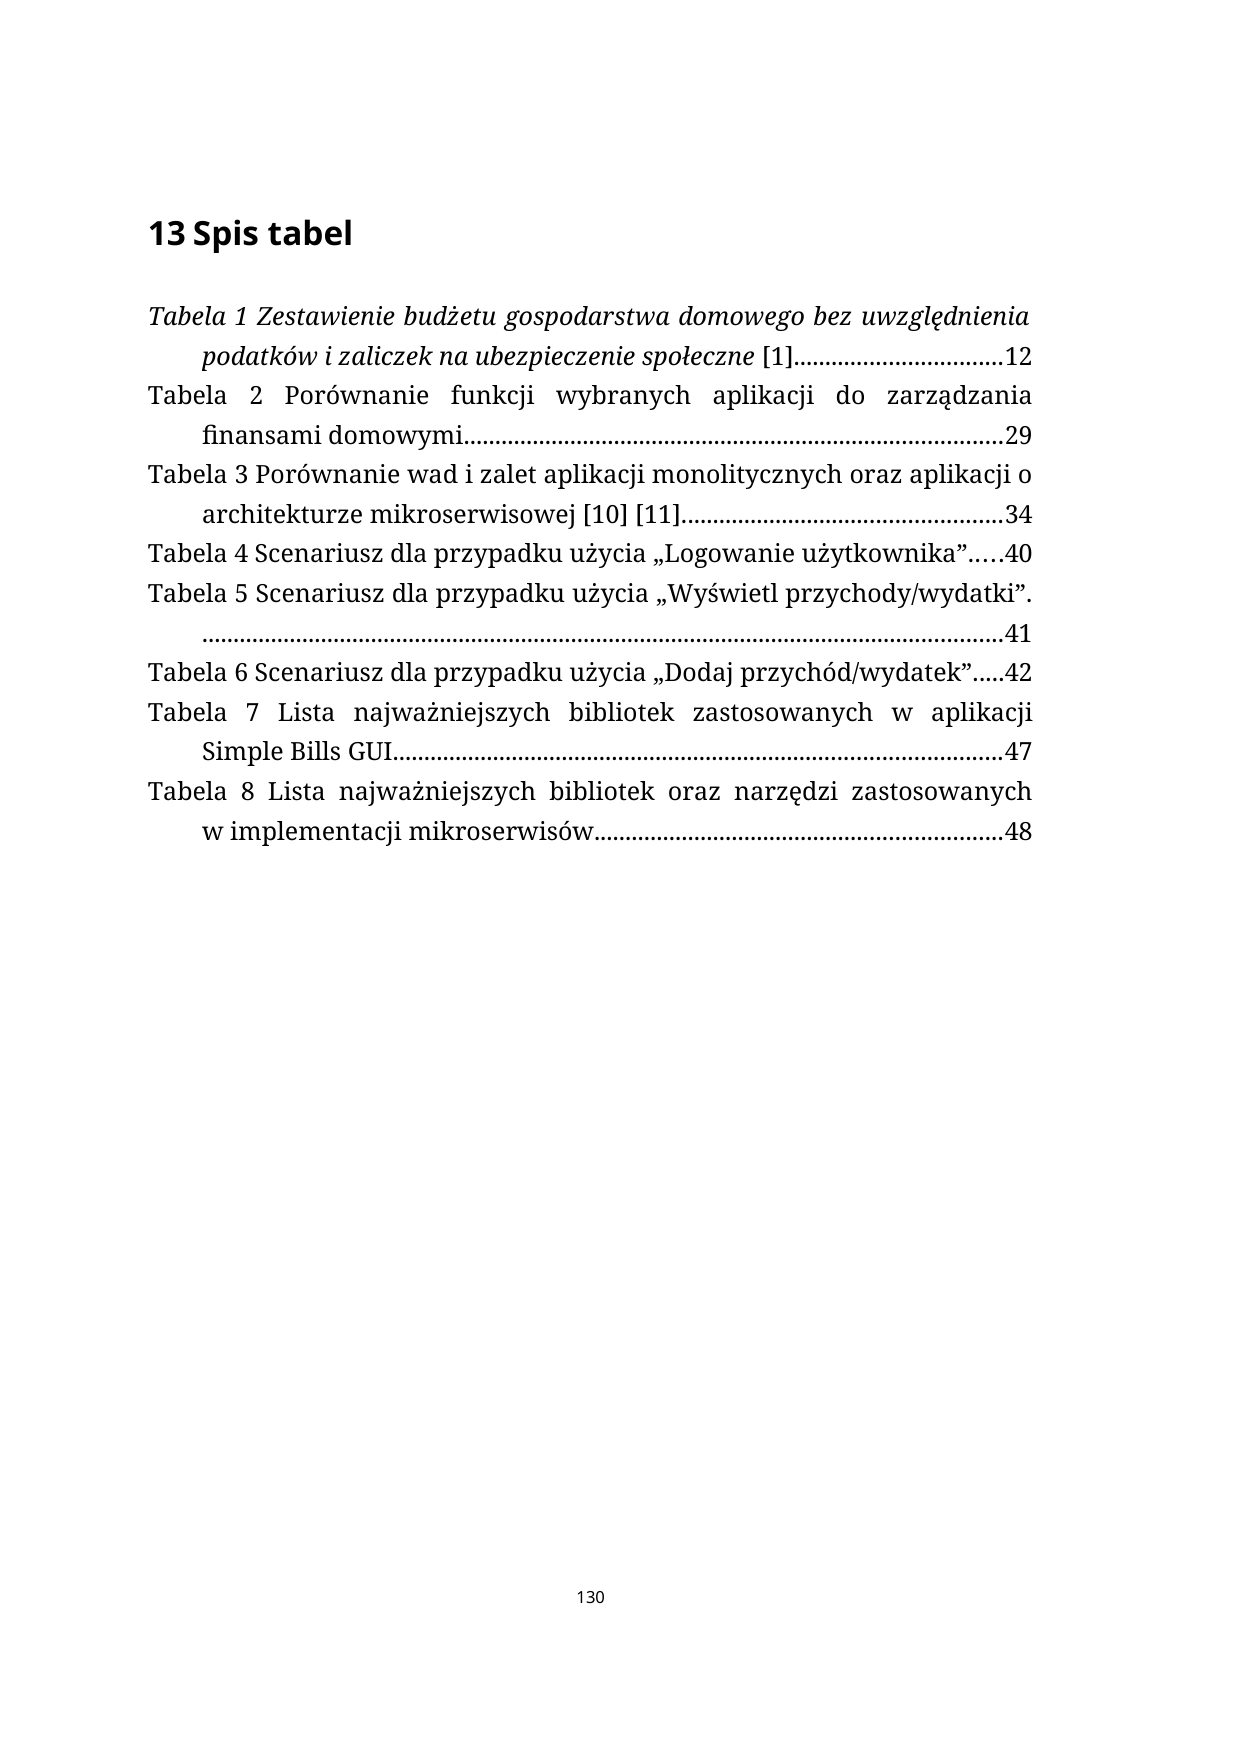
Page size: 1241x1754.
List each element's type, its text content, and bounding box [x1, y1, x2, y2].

subtitle Spis tabel [148, 210, 1033, 256]
text Tabela 3 Porównanie wad i zalet aplikacji monolitycznych oraz aplikacji o architekturze mikroserwisowej [10] [11]. 34 [148, 451, 1033, 531]
text Tabela 6 Scenariusz dla przypadku użycia „Dodaj przychód/wydatek”. 42 [148, 649, 1033, 689]
text Tabela 2 Porównanie funkcji wybranych aplikacji do zarządzania finansami domowymi 29 [148, 372, 1033, 451]
text Tabela 1 Zestawienie budżetu gospodarstwa domowego bez uwzględnienia podatków i zaliczek na ubezpieczenie społeczne [1] 12 [148, 293, 1033, 372]
text Tabela 7 Lista najważniejszych bibliotek zastosowanych w aplikacji Simple Bills GUI. 47 [148, 689, 1033, 768]
text Tabela 5 Scenariusz dla przypadku użycia „Wyświetl przychody/wydatki”. 41 [148, 570, 1033, 649]
text Tabela 8 Lista najważniejszych bibliotek oraz narzędzi zastosowanych w implementacji mikroserwisów. 48 [148, 768, 1033, 847]
text Tabela 4 Scenariusz dla przypadku użycia „Logowanie użytkownika”. 40 [148, 531, 1033, 570]
